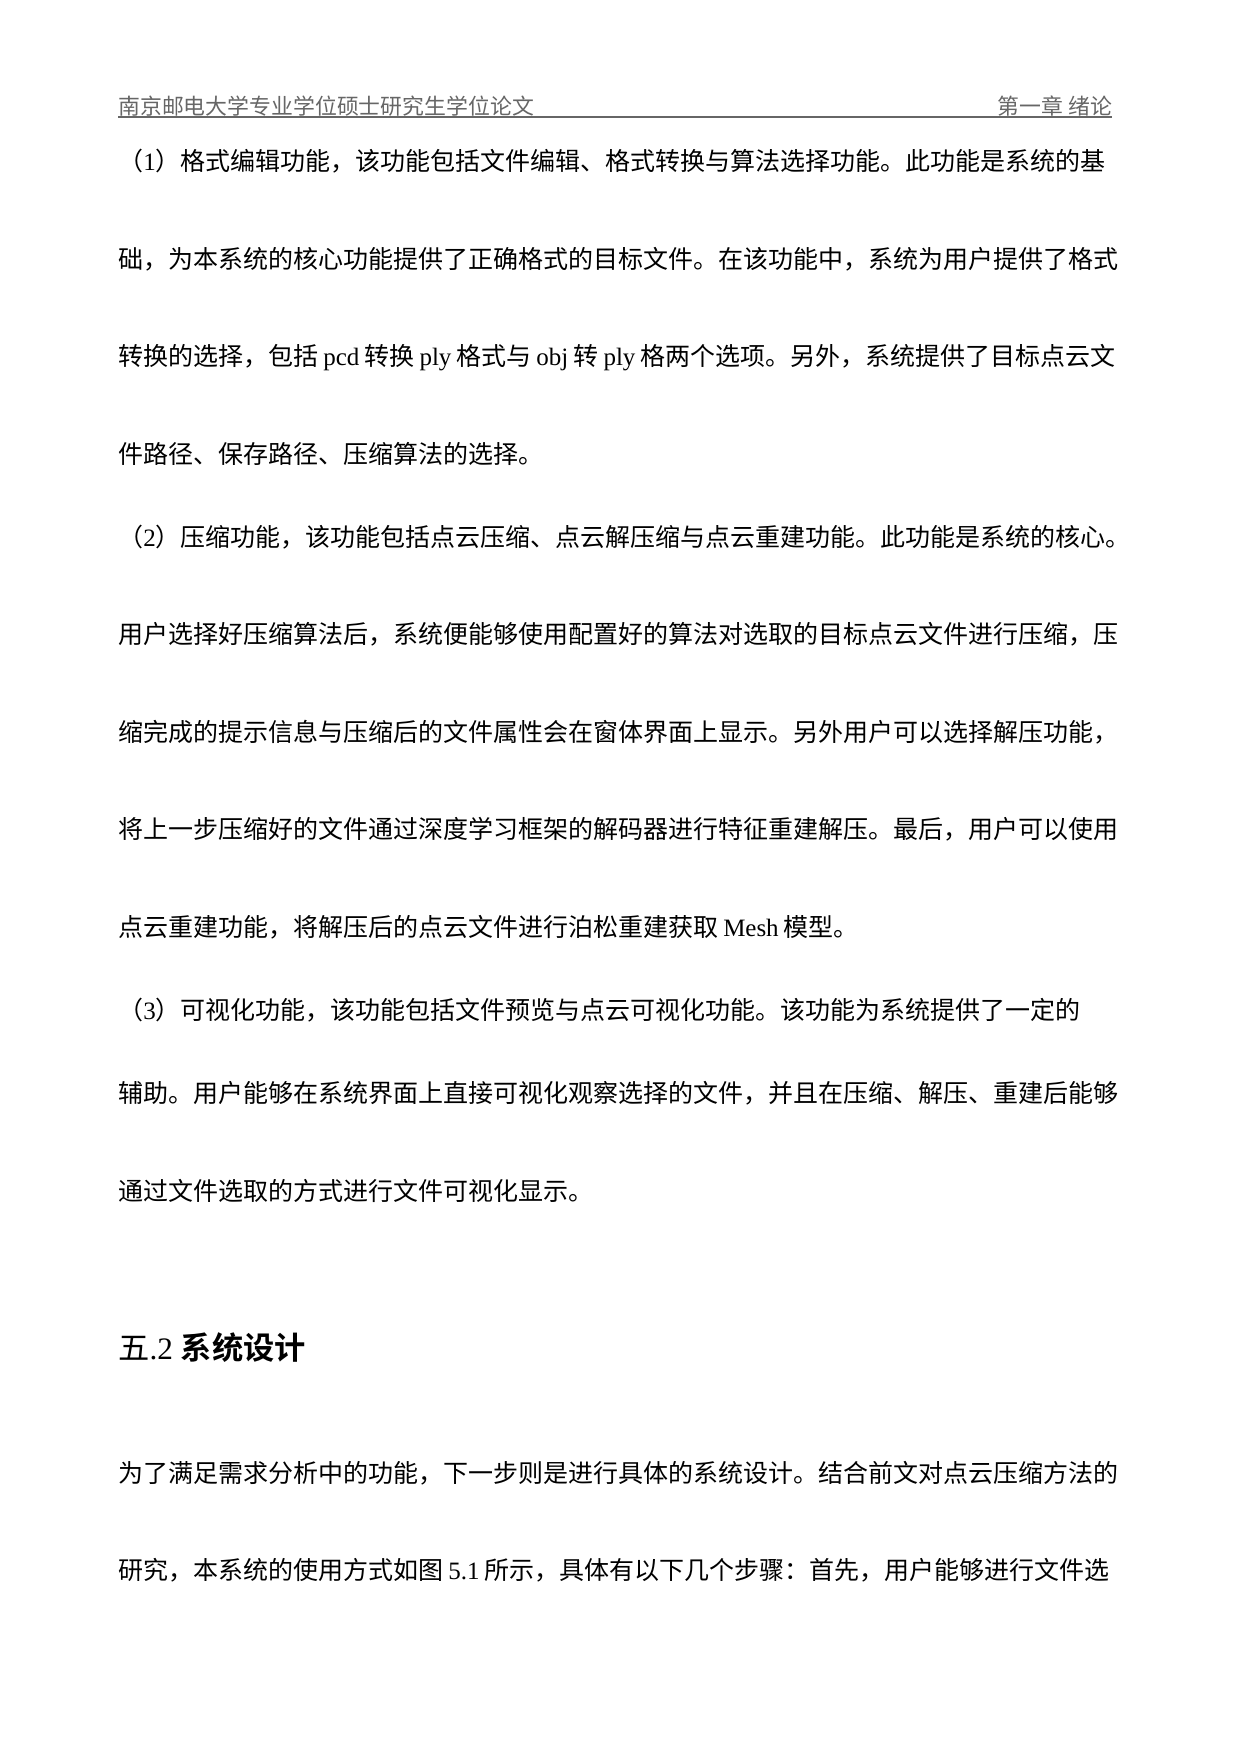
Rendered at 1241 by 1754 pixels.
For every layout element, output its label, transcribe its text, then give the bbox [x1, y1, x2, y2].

text （3）可视化功能，该功能包括文件预览与点云可视化功能。该功能为系统提供了一定的 [118, 976, 1122, 1041]
text 系统设计 [118, 1314, 1122, 1379]
text （2）压缩功能，该功能包括点云压缩、点云解压缩与点云重建功能。此功能是系统的核心。用户选择好压缩算法后，系统便能够使用配置好的算法对选取的目标点云文件进行压缩，压缩完成的提示信息与压缩后的文件属性会在窗体界面上显示。另外用户可以选择解压功能，将上一步压缩好的文件通过深度学习框架的解码器进行特征重建解压。最后，用户可以使用点云重建功能，将解压后的点云文件进行泊松重建获取Mesh模型。 [118, 503, 1122, 958]
text 辅助。用户能够在系统界面上直接可视化观察选择的文件，并且在压缩、解压、重建后能够通过文件选取的方式进行文件可视化显示。 [118, 1059, 1122, 1222]
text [118, 1439, 1122, 1601]
text （1）格式编辑功能，该功能包括文件编辑、格式转换与算法选择功能。此功能是系统的基础，为本系统的核心功能提供了正确格式的目标文件。在该功能中，系统为用户提供了格式转换的选择，包括pcd转换ply格式与obj转ply格两个选项。另外，系统提供了目标点云文件路径、保存路径、压缩算法的选择。 [118, 127, 1122, 485]
